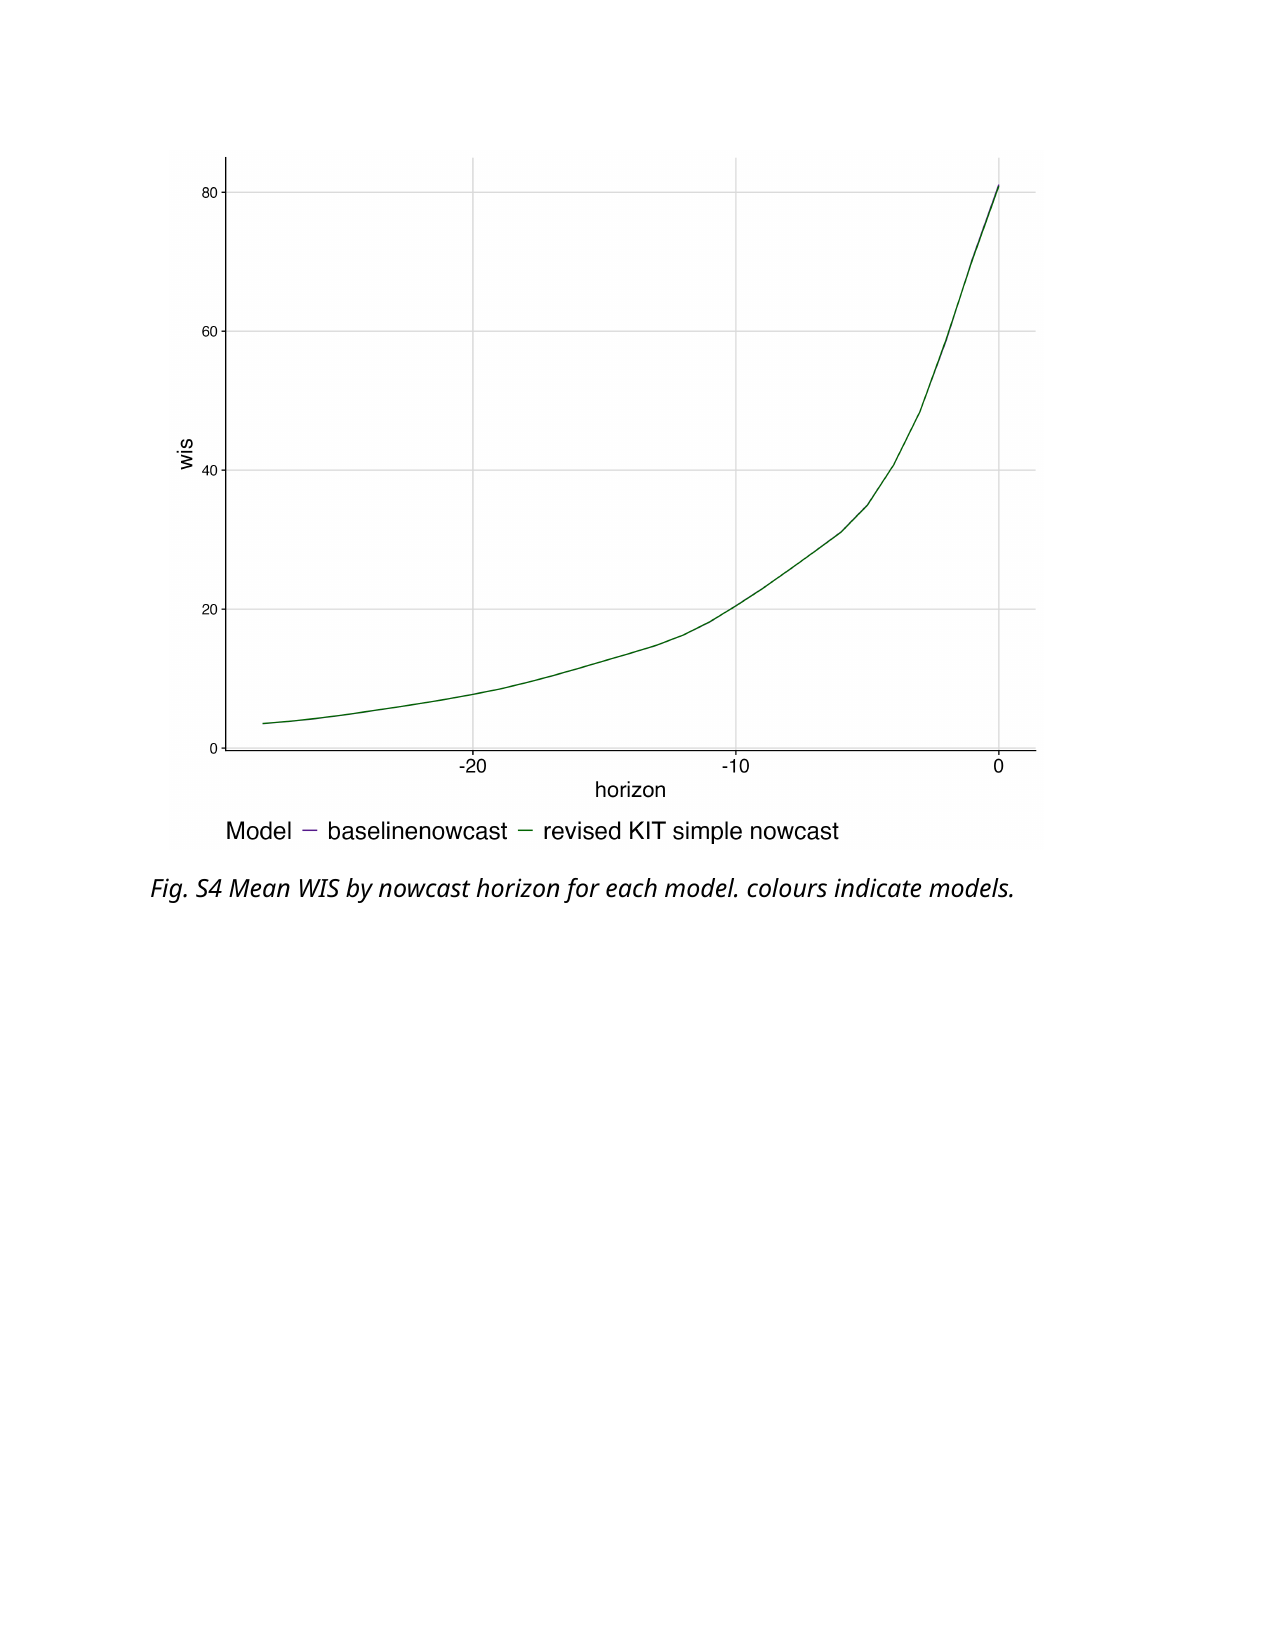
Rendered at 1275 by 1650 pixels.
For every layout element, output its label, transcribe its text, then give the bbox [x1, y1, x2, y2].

text Fig. S4 Mean WIS by nowcast horizon for each model. colours indicate models. [150, 871, 1125, 905]
picture [168, 150, 1044, 850]
